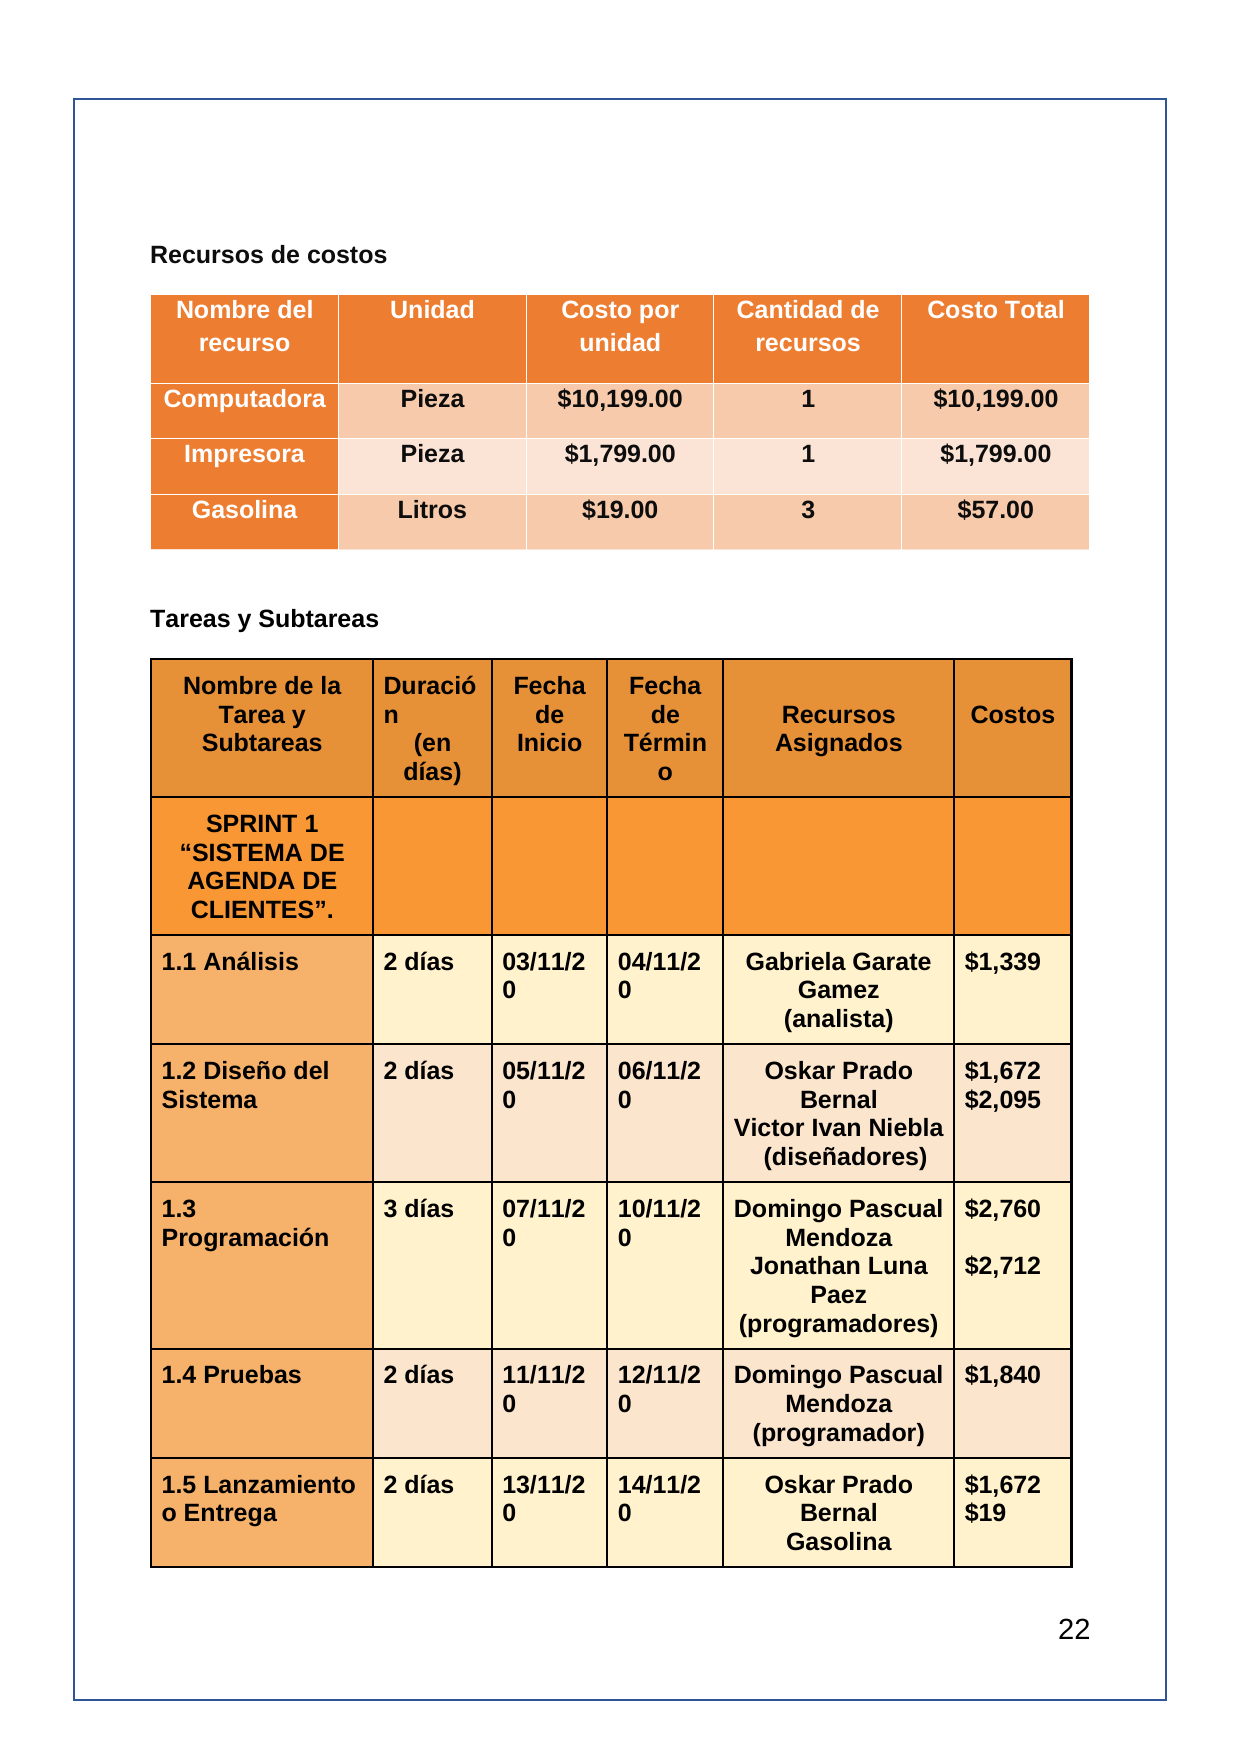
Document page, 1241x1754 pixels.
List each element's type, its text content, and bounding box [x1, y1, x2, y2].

table_cell 1.4 Pruebas [152, 1350, 372, 1457]
table_header Unidad [339, 295, 526, 383]
table_cell $2,760 $2,712 [955, 1183, 1070, 1348]
table_header Costos [955, 660, 1070, 796]
table_cell 2 días [374, 1459, 491, 1566]
table_cell 3 días [374, 1183, 491, 1348]
table_cell $1,672 $19 [955, 1459, 1070, 1566]
table_cell [724, 798, 953, 934]
table_cell 2 días [374, 1045, 491, 1181]
table_cell Domingo Pascual Mendoza Jonathan Luna Paez (programadores) [724, 1183, 953, 1348]
table_cell [493, 798, 606, 934]
table_cell $10,199.00 [902, 384, 1089, 438]
table_cell 2 días [374, 1350, 491, 1457]
table_cell Oskar Prado Bernal Gasolina [724, 1459, 953, 1566]
table_cell 1.5 Lanzamiento o Entrega [152, 1459, 372, 1566]
table_cell 06/11/20 [608, 1045, 722, 1181]
table_cell 1 [714, 384, 901, 438]
table_header Fecha de Término [608, 660, 722, 796]
table_cell 05/11/20 [493, 1045, 606, 1181]
table_cell 04/11/20 [608, 936, 722, 1043]
table_cell $10,199.00 [527, 384, 713, 438]
table_cell Gasolina [151, 495, 338, 549]
table_cell $1,840 [955, 1350, 1070, 1457]
table_cell Litros [339, 495, 526, 549]
table_cell $1,799.00 [902, 439, 1089, 494]
table_cell $57.00 [902, 495, 1089, 549]
table_header Nombre del recurso [151, 295, 338, 383]
table_cell Impresora [151, 439, 338, 494]
table_cell 11/11/20 [493, 1350, 606, 1457]
table_cell 1.1 Análisis [152, 936, 372, 1043]
table_cell 12/11/20 [608, 1350, 722, 1457]
table_cell 03/11/20 [493, 936, 606, 1043]
table_cell SPRINT 1 “SISTEMA DE AGENDA DE CLIENTES”. [152, 798, 372, 934]
table_cell [955, 798, 1070, 934]
table_header Fecha de Inicio [493, 660, 606, 796]
table_cell $19.00 [527, 495, 713, 549]
table_header Nombre de la Tarea y Subtareas [152, 660, 372, 796]
table_cell 1 [714, 439, 901, 494]
table_header Recursos Asignados [724, 660, 953, 796]
table_cell 3 [714, 495, 901, 549]
table_header Costo Total [902, 295, 1089, 383]
text Recursos de costos [150, 240, 1090, 269]
table_header Costo por unidad [527, 295, 713, 383]
table_header Duración (en días) [374, 660, 491, 796]
table_cell 10/11/20 [608, 1183, 722, 1348]
table_cell 14/11/20 [608, 1459, 722, 1566]
table_cell $1,672 $2,095 [955, 1045, 1070, 1181]
table_cell 13/11/20 [493, 1459, 606, 1566]
table_cell 1.2 Diseño del Sistema [152, 1045, 372, 1181]
table_cell Oskar Prado Bernal Victor Ivan Niebla (diseñadores) [724, 1045, 953, 1181]
table_cell 1.3 Programación [152, 1183, 372, 1348]
text Tareas y Subtareas [150, 604, 1090, 633]
table_cell [374, 798, 491, 934]
table_cell Pieza [339, 439, 526, 494]
table_cell Gabriela Garate Gamez (analista) [724, 936, 953, 1043]
table_cell [608, 798, 722, 934]
table_cell Domingo Pascual Mendoza (programador) [724, 1350, 953, 1457]
table_cell 2 días [374, 936, 491, 1043]
table_cell Computadora [151, 384, 338, 438]
table_cell Pieza [339, 384, 526, 438]
table_cell $1,799.00 [527, 439, 713, 494]
table_cell $1,339 [955, 936, 1070, 1043]
table_cell 07/11/20 [493, 1183, 606, 1348]
table_header Cantidad de recursos [714, 295, 901, 383]
